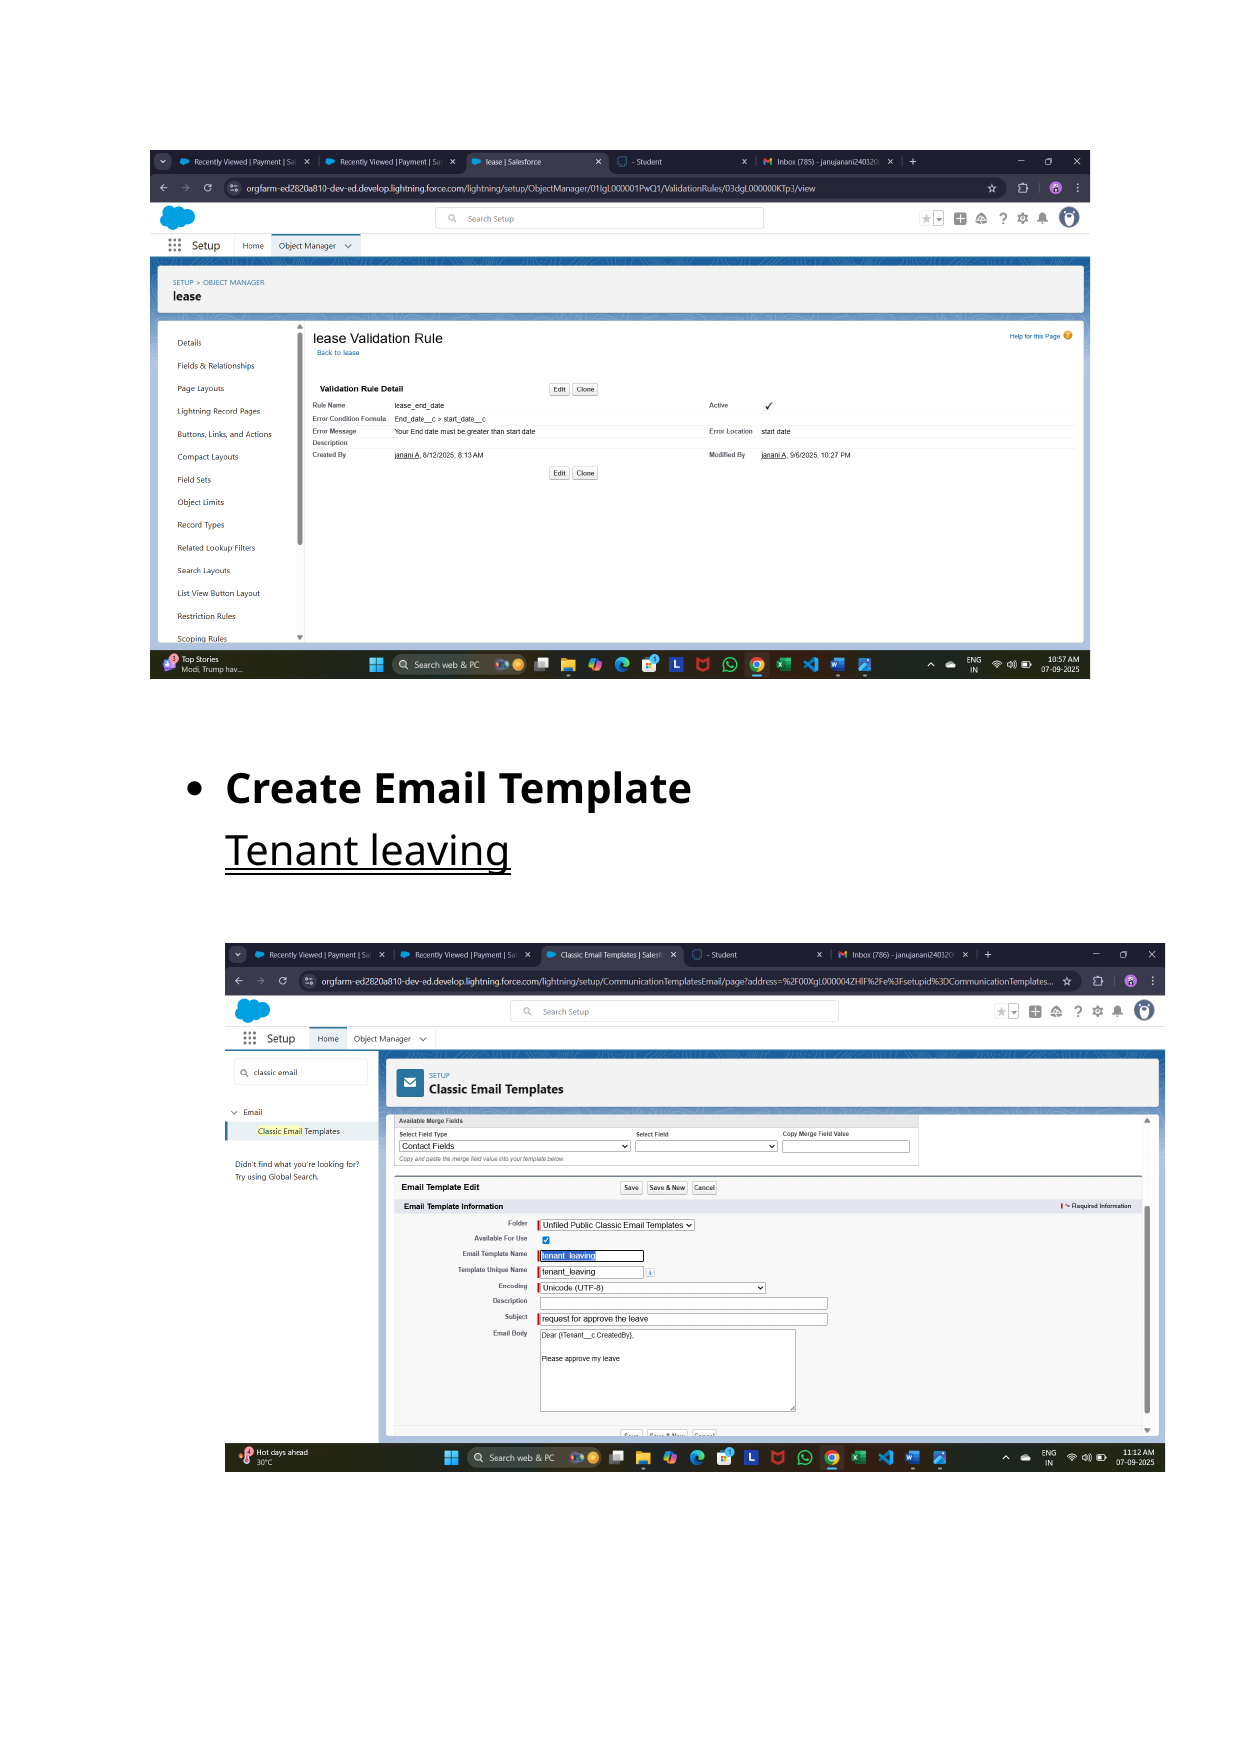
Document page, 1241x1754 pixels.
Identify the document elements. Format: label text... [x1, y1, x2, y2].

picture [150, 150, 1091, 679]
list Tenant leaving [225, 821, 1090, 877]
list Create Email Template [187, 759, 1090, 816]
picture [225, 943, 1166, 1472]
